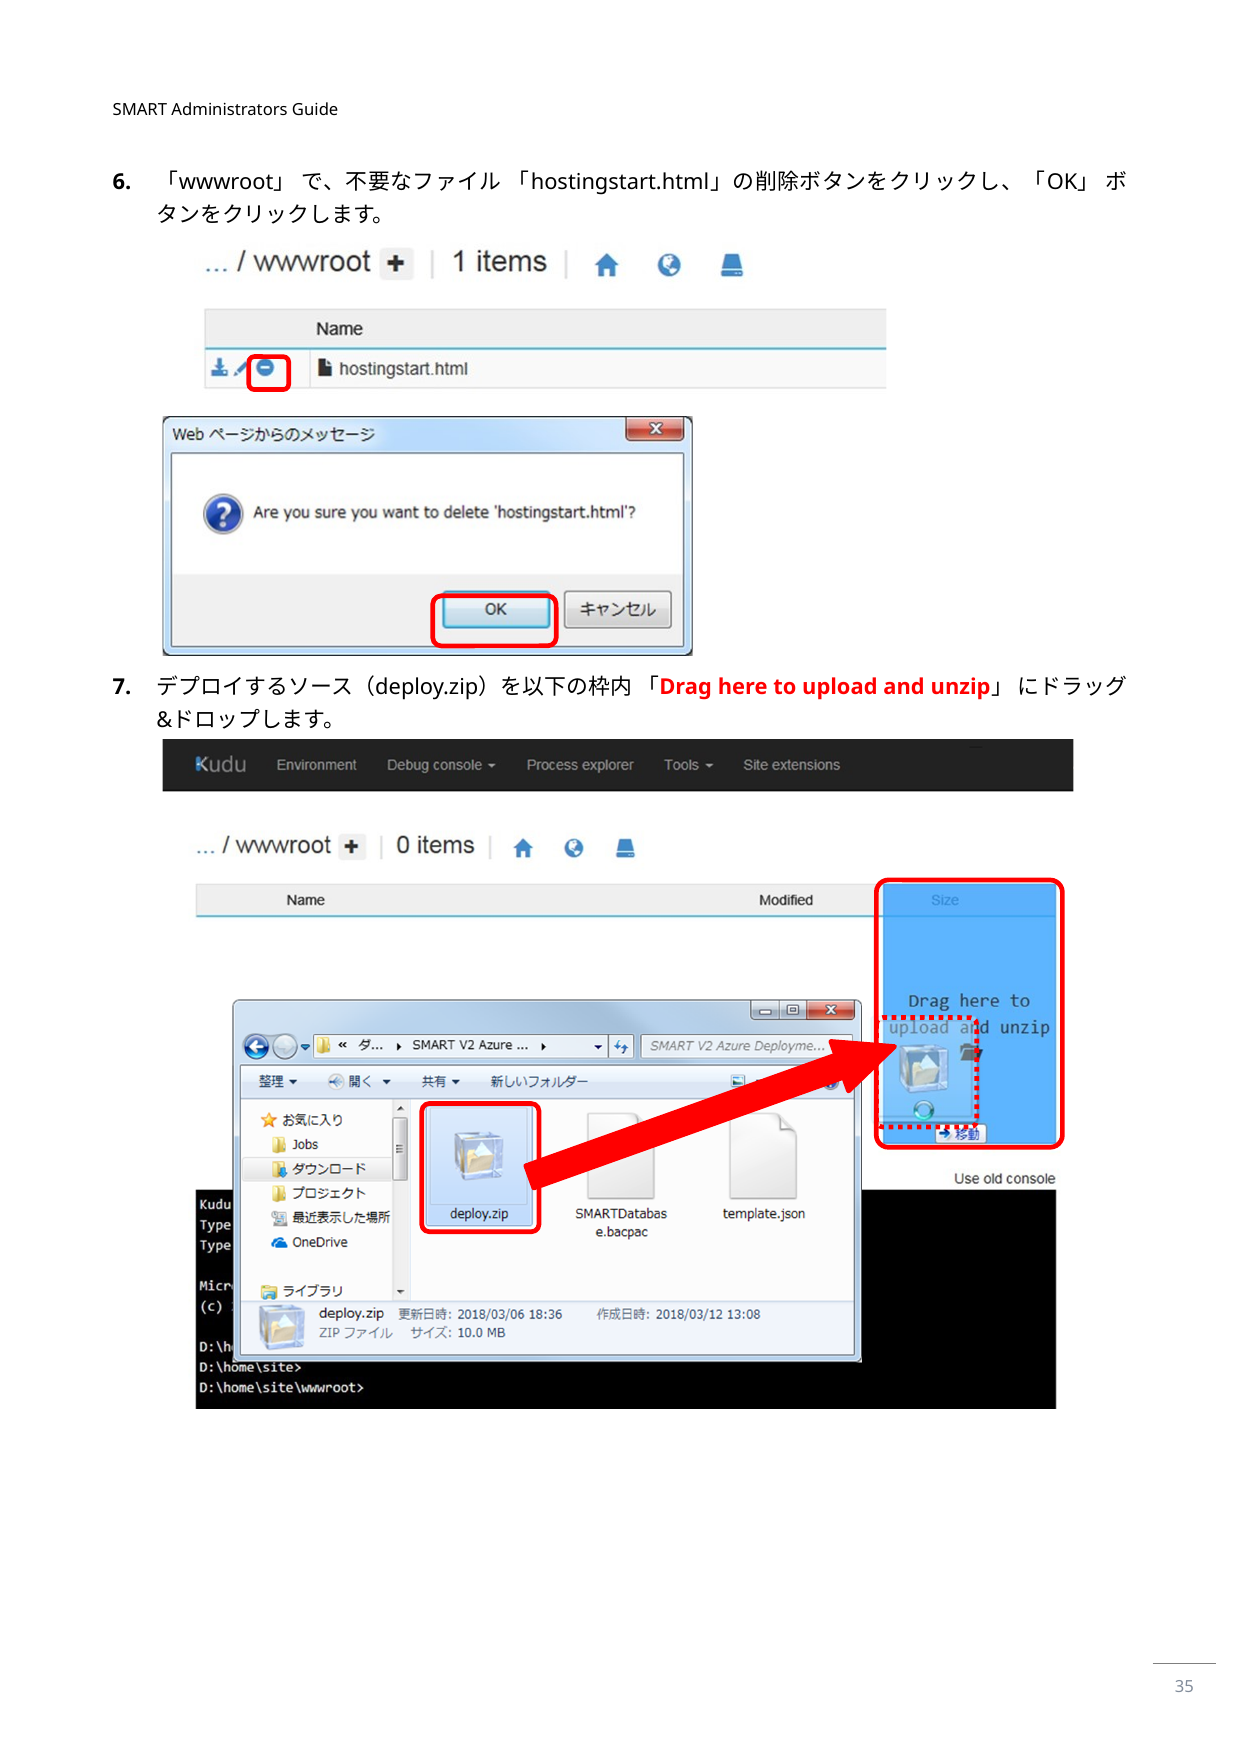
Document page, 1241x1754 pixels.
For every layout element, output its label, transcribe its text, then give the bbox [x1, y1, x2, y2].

picture [162, 416, 693, 656]
picture [162, 234, 887, 411]
text 「wwwroot」 で、不要なファイル 「hostingstart.html」の削除ボタンをクリックし、「OK」 ボタンをクリックします。 [112, 162, 1128, 229]
picture [162, 739, 1074, 1409]
text デプロイするソース（deploy.zip）を以下の枠内 「Drag here to upload and unzip」 にドラッグ&ドロップします。 [112, 668, 1128, 734]
